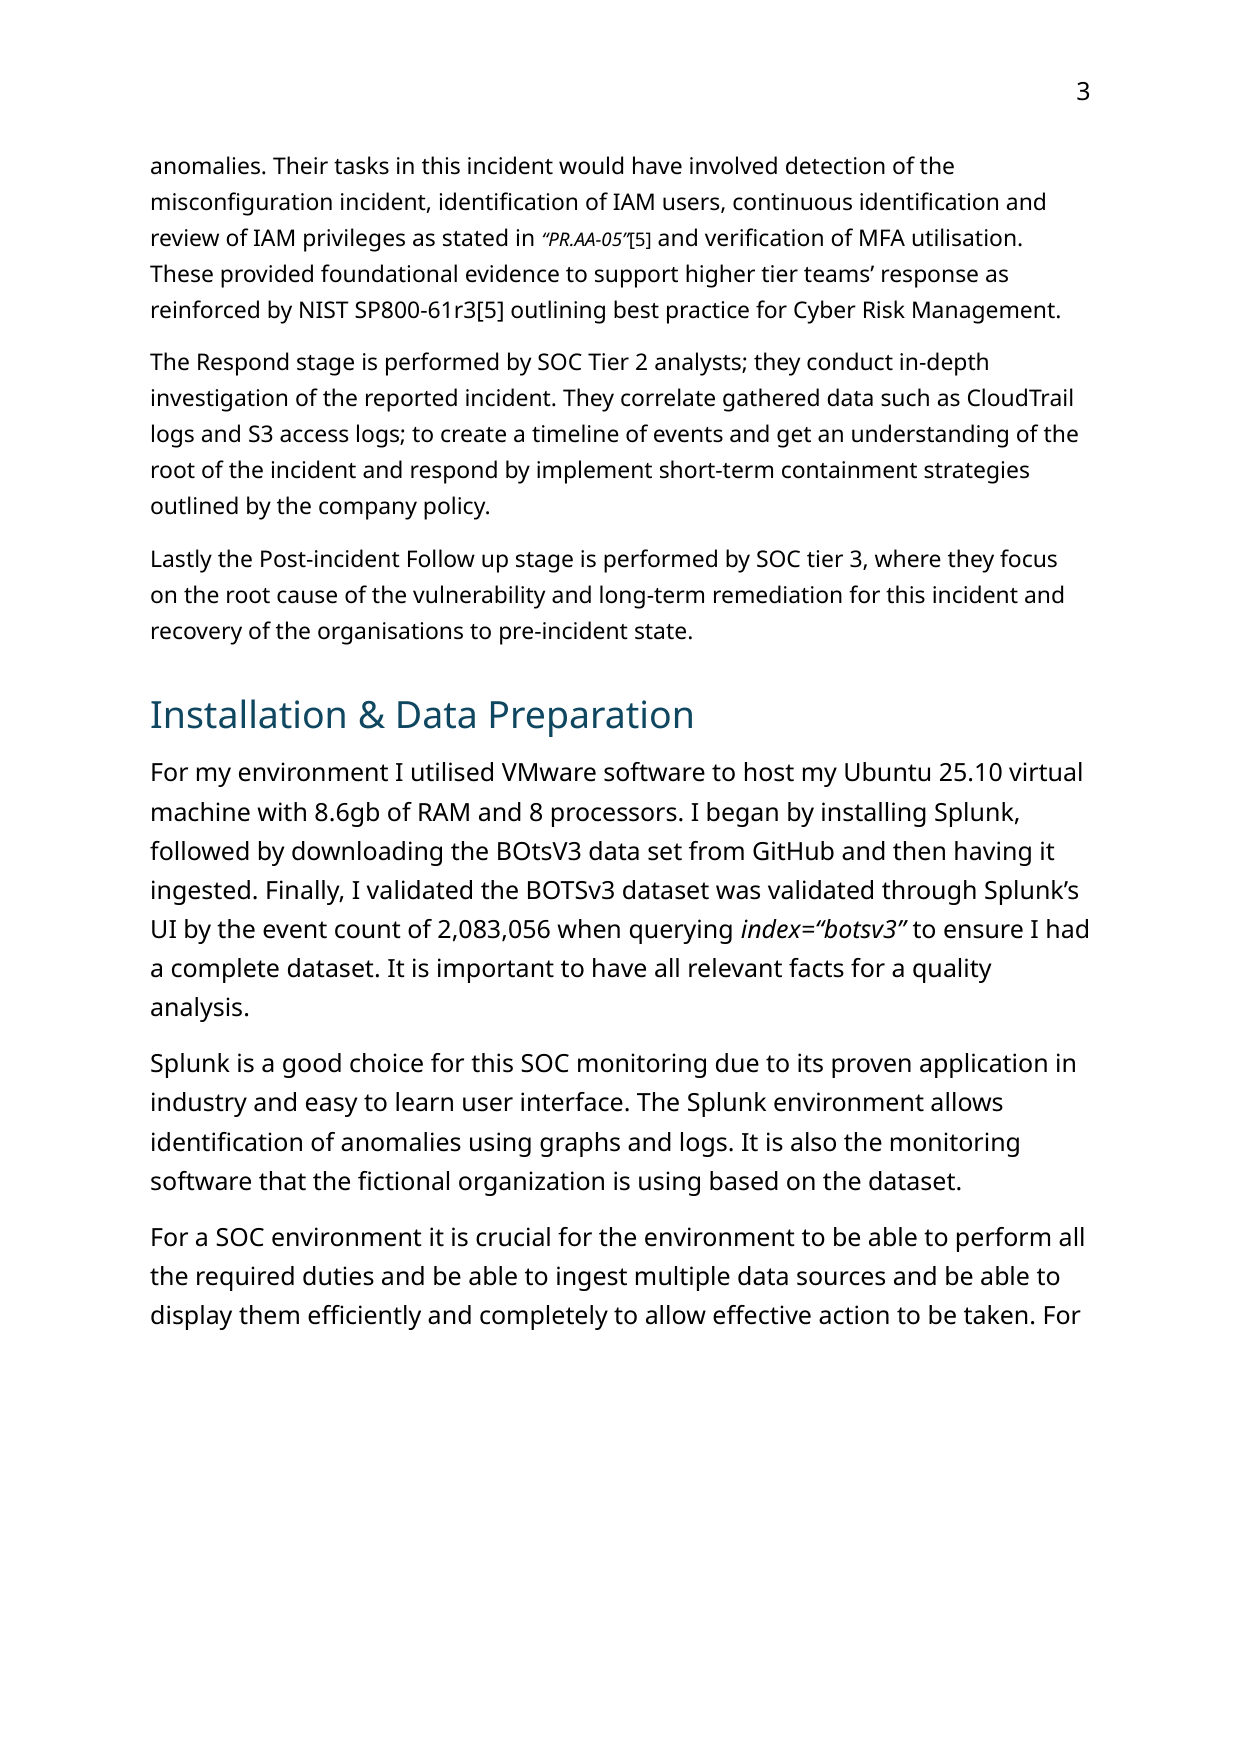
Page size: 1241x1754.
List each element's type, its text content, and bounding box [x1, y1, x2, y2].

text The Respond stage is performed by SOC Tier 2 analysts; they conduct in-depth investigation of the reported incident. They correlate gathered data such as CloudTrail logs and S3 access logs; to create a timeline of events and get an understanding of the root of the incident and respond by implement short-term containment strategies outlined by the company policy. [150, 346, 1090, 521]
text For my environment I utilised VMware software to host my Ubuntu 25.10 virtual machine with 8.6gb of RAM and 8 processors. I began by installing Splunk, followed by downloading the BOtsV3 data set from GitHub and then having it ingested. Finally, I validated the BOTSv3 dataset was validated through Splunk’s UI by the event count of 2,083,056 when querying index=“botsv3” to ensure I had a complete dataset. It is important to have all relevant facts for a quality analysis. [150, 755, 1090, 1024]
text Splunk is a good choice for this SOC monitoring due to its proven application in industry and easy to learn user interface. The Splunk environment allows identification of anomalies using graphs and logs. It is also the monitoring software that the fictional organization is using based on the dataset. [150, 1046, 1090, 1197]
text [150, 1219, 1090, 1332]
subtitle Installation & Data Preparation [150, 688, 1090, 739]
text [150, 150, 1090, 325]
text Lastly the Post-incident Follow up stage is performed by SOC tier 3, where they focus on the root cause of the vulnerability and long-term remediation for this incident and recovery of the organisations to pre-incident state. [150, 543, 1090, 646]
